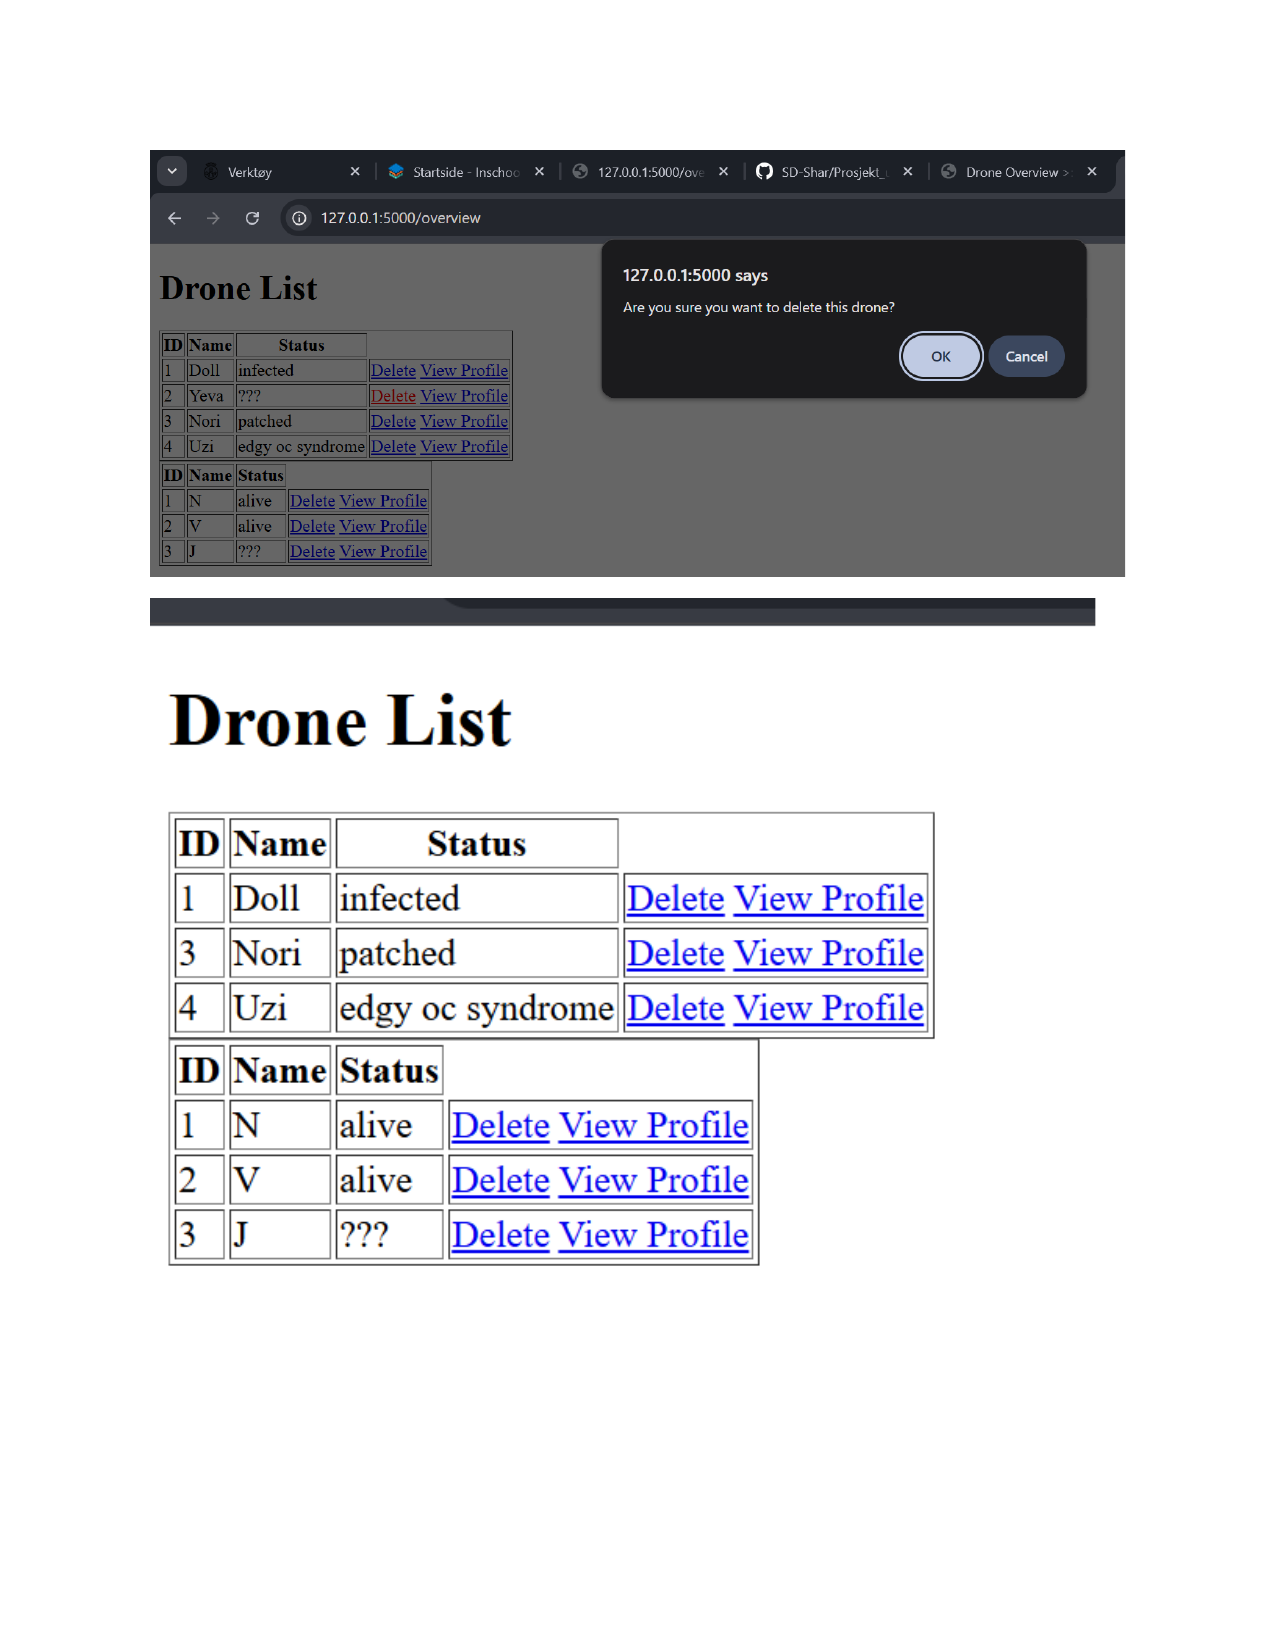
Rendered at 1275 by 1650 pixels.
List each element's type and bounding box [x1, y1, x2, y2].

picture [150, 598, 1096, 1341]
picture [150, 150, 1125, 577]
